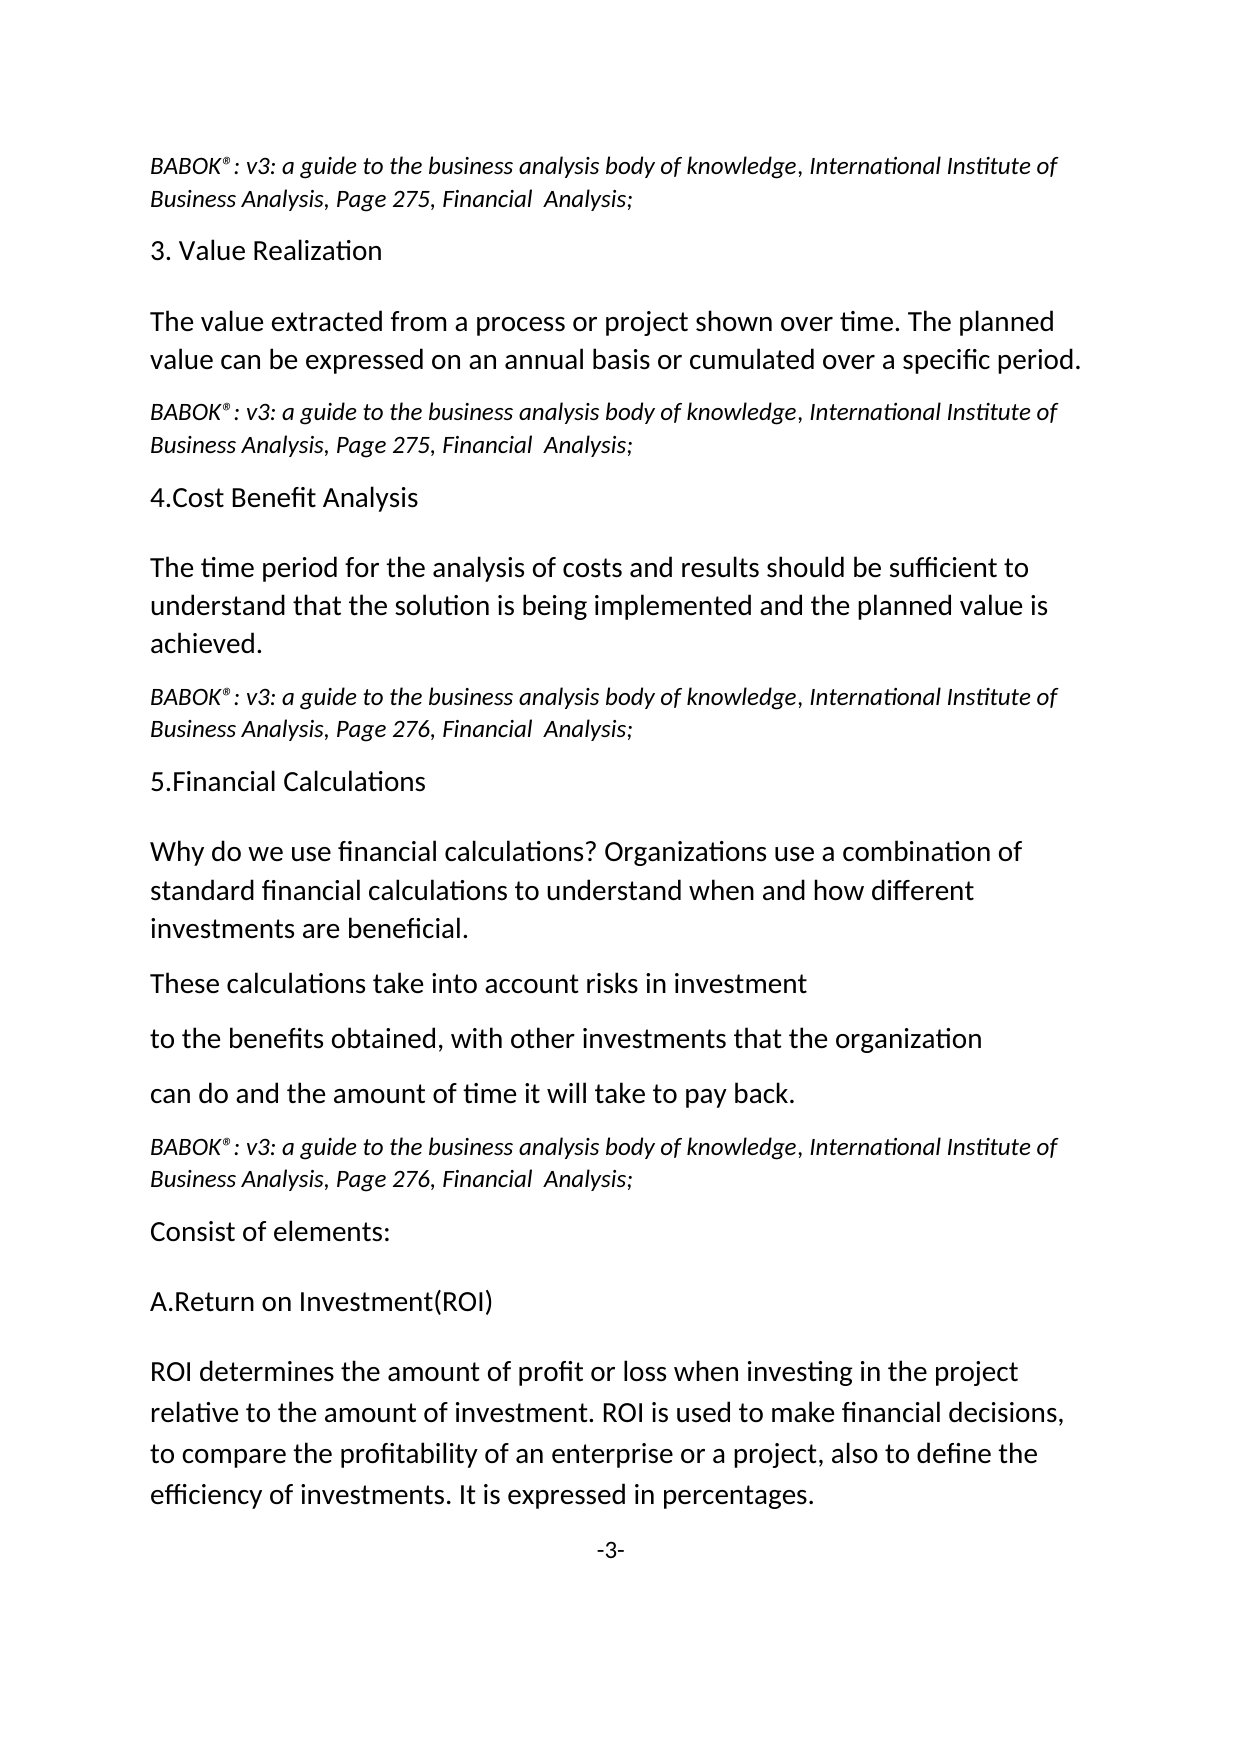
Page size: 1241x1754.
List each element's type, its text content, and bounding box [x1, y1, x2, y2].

text 5.Financial Calculations [150, 763, 1090, 799]
text The time period for the analysis of costs and results should be sufficient to understand that the solution is being implemented and the planned value is achieved. [150, 549, 1090, 661]
text BABOK®: v3: a guide to the business analysis body of knowledge, International Institute of Business Analysis, Page 275, Financial Analysis; [150, 396, 1090, 459]
text to the benefits obtained, with other investments that the organization [150, 1020, 1090, 1056]
text BABOK®: v3: a guide to the business analysis body of knowledge, International Institute of Business Analysis, Page 275, Financial Analysis; [150, 150, 1090, 213]
text ROI determines the amount of profit or loss when investing in the project relative to the amount of investment. ROI is used to make financial decisions, to compare the profitability of an enterprise or a project, also to define the efficiency of investments. It is expressed in percentages. [150, 1353, 1090, 1512]
text Why do we use financial calculations? Organizations use a combination of standard financial calculations to understand when and how different investments are beneficial. [150, 833, 1090, 946]
text BABOK®: v3: a guide to the business analysis body of knowledge, International Institute of Business Analysis, Page 276, Financial Analysis; [150, 681, 1090, 744]
text 4.Cost Benefit Analysis [150, 479, 1090, 514]
text A.Return on Investment(ROI) [150, 1283, 1090, 1319]
text These calculations take into account risks in investment [150, 965, 1090, 1001]
text BABOK®: v3: a guide to the business analysis body of knowledge, International Institute of Business Analysis, Page 276, Financial Analysis; [150, 1131, 1090, 1194]
text The value extracted from a process or project shown over time. The planned value can be expressed on an annual basis or cumulated over a specific period. [150, 303, 1090, 377]
text Consist of elements: [150, 1213, 1090, 1249]
text can do and the amount of time it will take to pay back. [150, 1076, 1090, 1111]
text -3- [150, 1534, 1090, 1564]
text 3. Value Realization [150, 232, 1090, 268]
